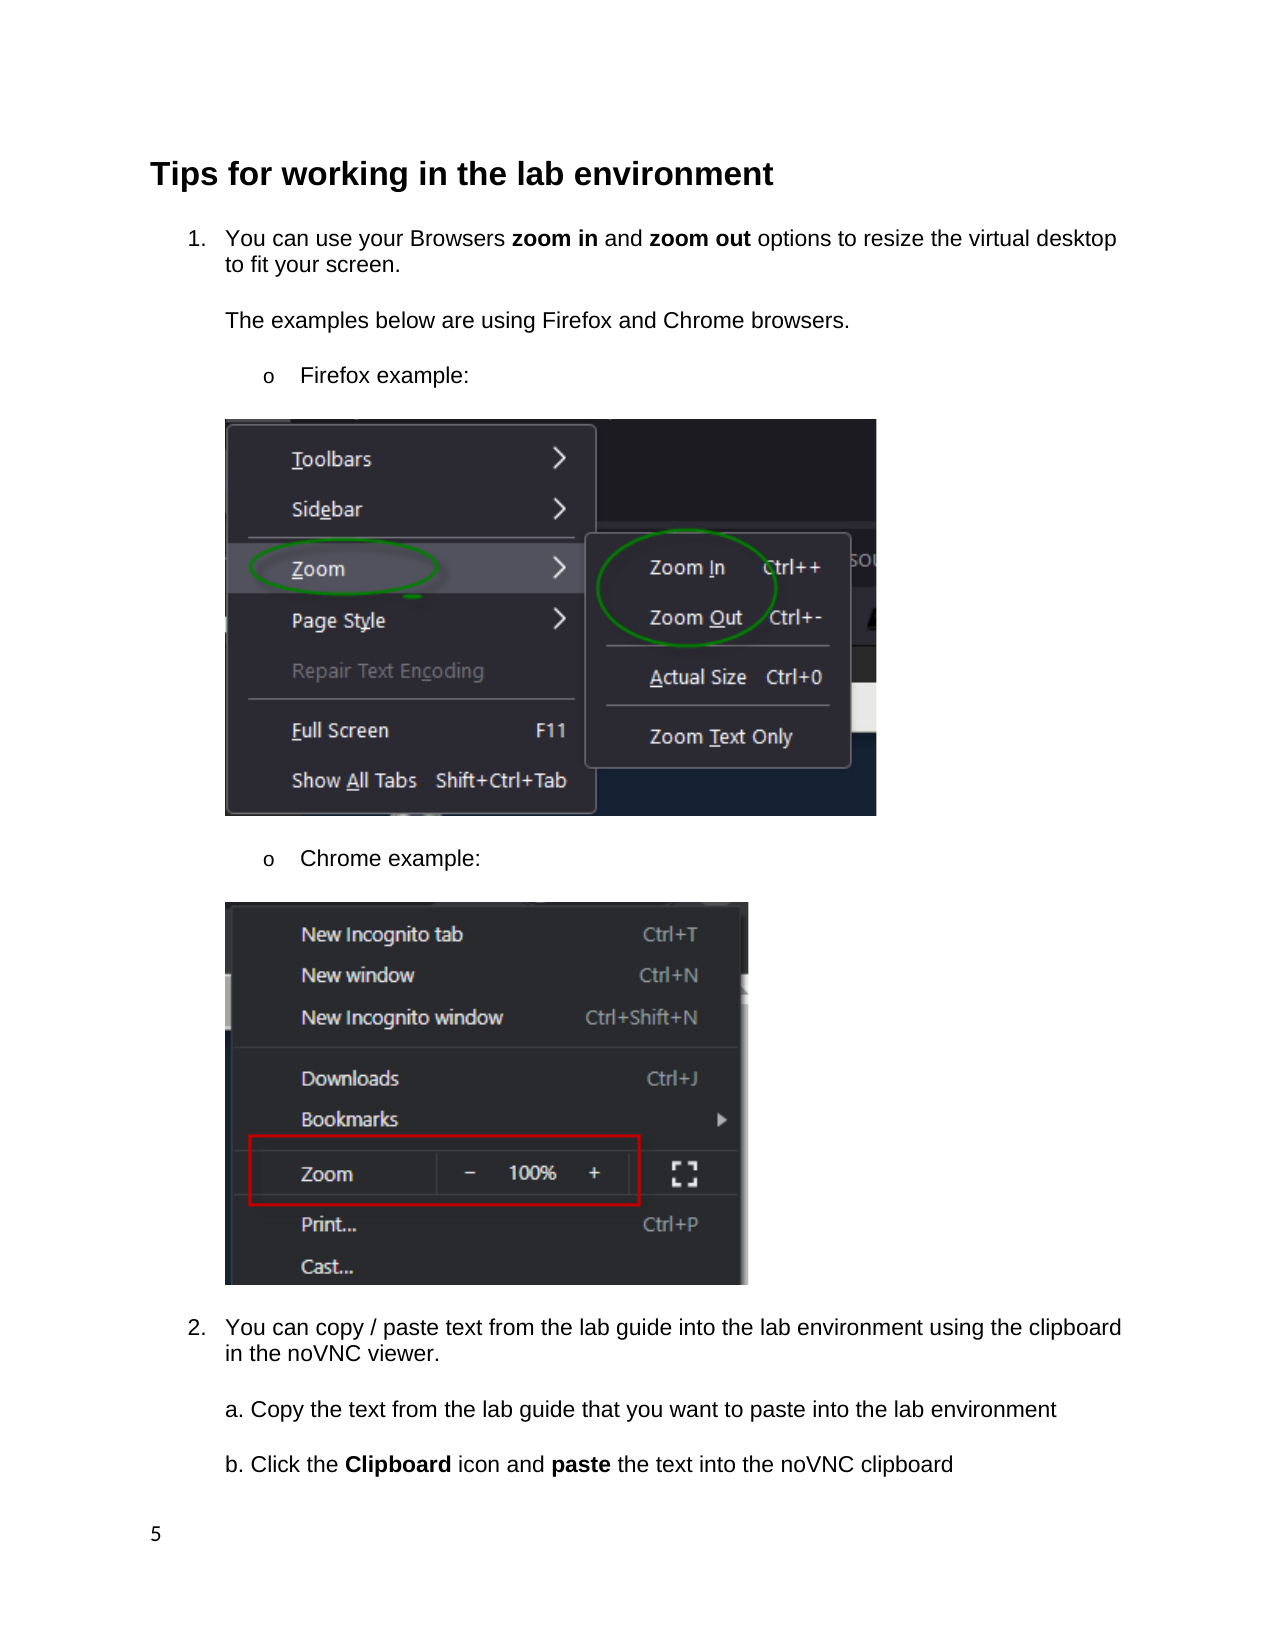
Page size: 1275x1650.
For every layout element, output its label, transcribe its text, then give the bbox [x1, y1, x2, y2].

list You can copy / paste text from the lab guide into the lab environment using the clipboard in the noVNC viewer. [187, 1314, 1125, 1367]
text a. Copy the text from the lab guide that you want to paste into the lab environment [225, 1396, 1125, 1422]
subtitle Tips for working in the lab environment [150, 154, 1125, 193]
text b. Click the Clipboard icon and paste the text into the noVNC clipboard [225, 1451, 1125, 1478]
list Firefox example: [262, 362, 1125, 390]
list You can use your Browsers zoom in and zoom out options to resize the virtual desktop to fit your screen. [187, 225, 1125, 277]
list Chrome example: [262, 845, 1125, 873]
picture [225, 902, 749, 1285]
picture [225, 419, 877, 816]
text The examples below are using Firefox and Chrome browsers. [225, 307, 1125, 333]
